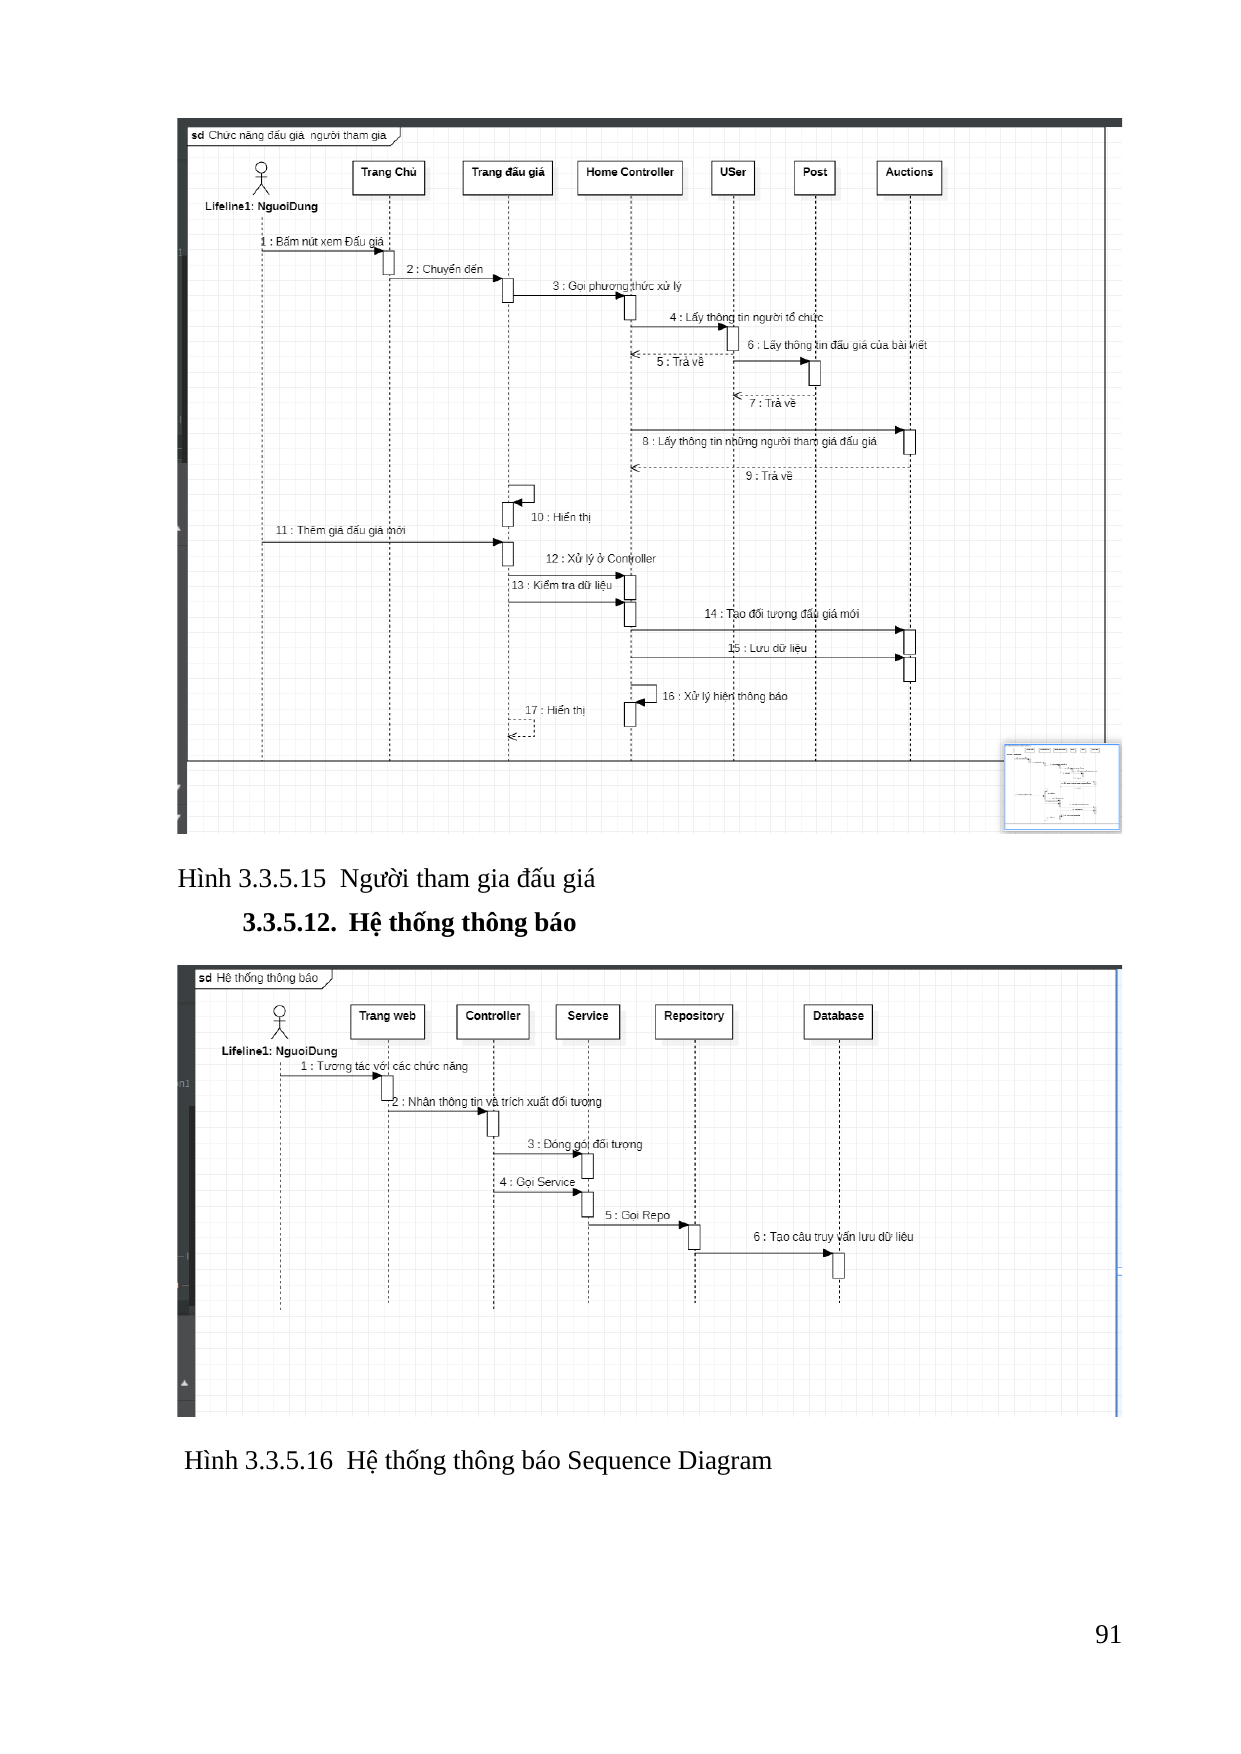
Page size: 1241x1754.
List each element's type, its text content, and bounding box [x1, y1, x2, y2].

text Hình 3.3.5.16 Hệ thống thông báo Sequence Diagram [177, 1444, 1122, 1476]
text Hình 3.3.5.15 Người tham gia đấu giá [177, 862, 1122, 893]
picture [177, 965, 1123, 1417]
subtitle Hệ thống thông báo [242, 906, 1122, 937]
picture [177, 118, 1123, 834]
